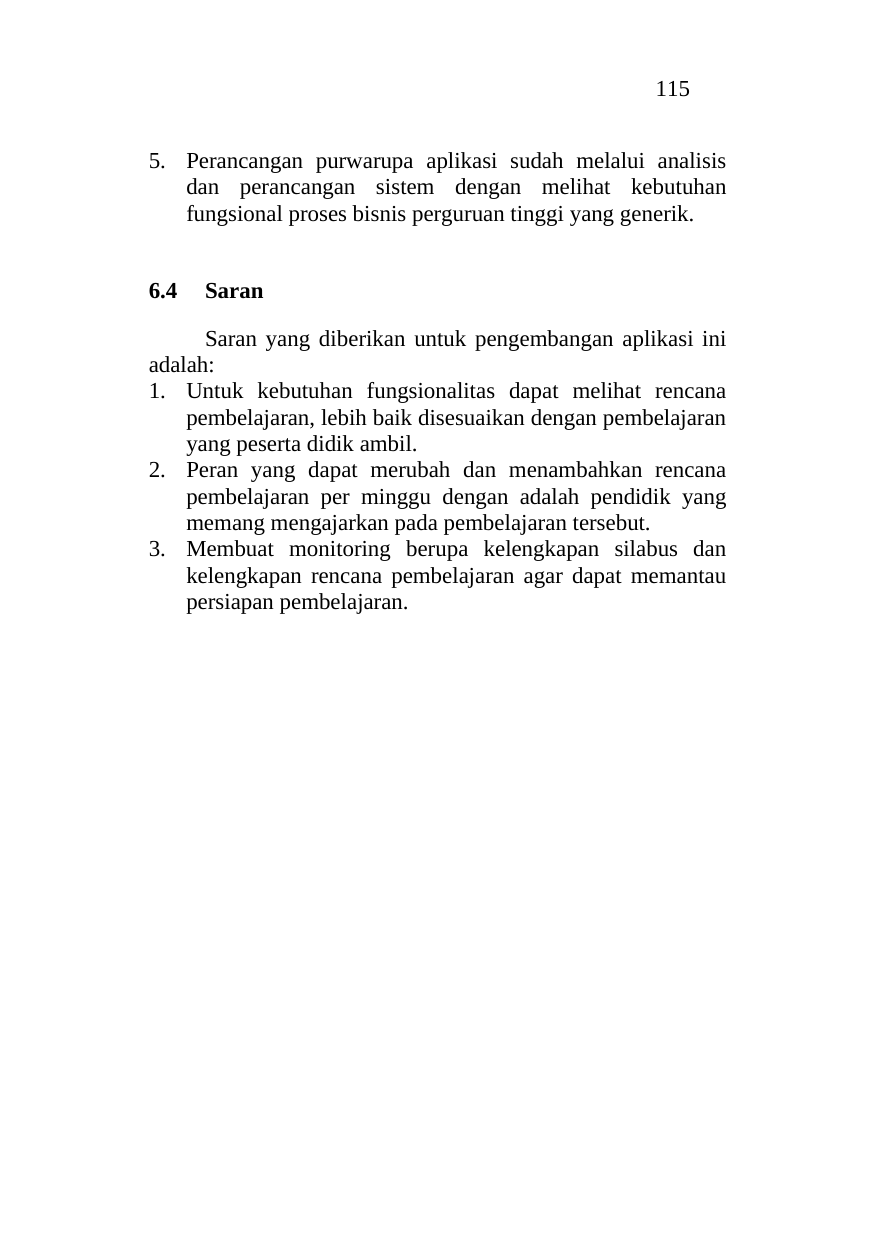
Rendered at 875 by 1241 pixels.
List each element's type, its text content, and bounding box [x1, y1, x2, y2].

text Saran yang diberikan untuk pengembangan aplikasi ini adalah: [148, 324, 727, 377]
list Peran yang dapat merubah dan menambahkan rencana pembelajaran per minggu dengan adalah pendidik yang memang mengajarkan pada pembelajaran tersebut. [148, 456, 727, 535]
list Membuat monitoring berupa kelengkapan silabus dan kelengkapan rencana pembelajaran agar dapat memantau persiapan pembelajaran. [148, 535, 727, 614]
list Untuk kebutuhan fungsionalitas dapat melihat rencana pembelajaran, lebih baik disesuaikan dengan pembelajaran yang peserta didik ambil. [148, 377, 727, 456]
list Perancangan purwarupa aplikasi sudah melalui analisis dan perancangan sistem dengan melihat kebutuhan fungsional proses bisnis perguruan tinggi yang generik. [148, 147, 727, 226]
subtitle Saran [148, 277, 727, 304]
